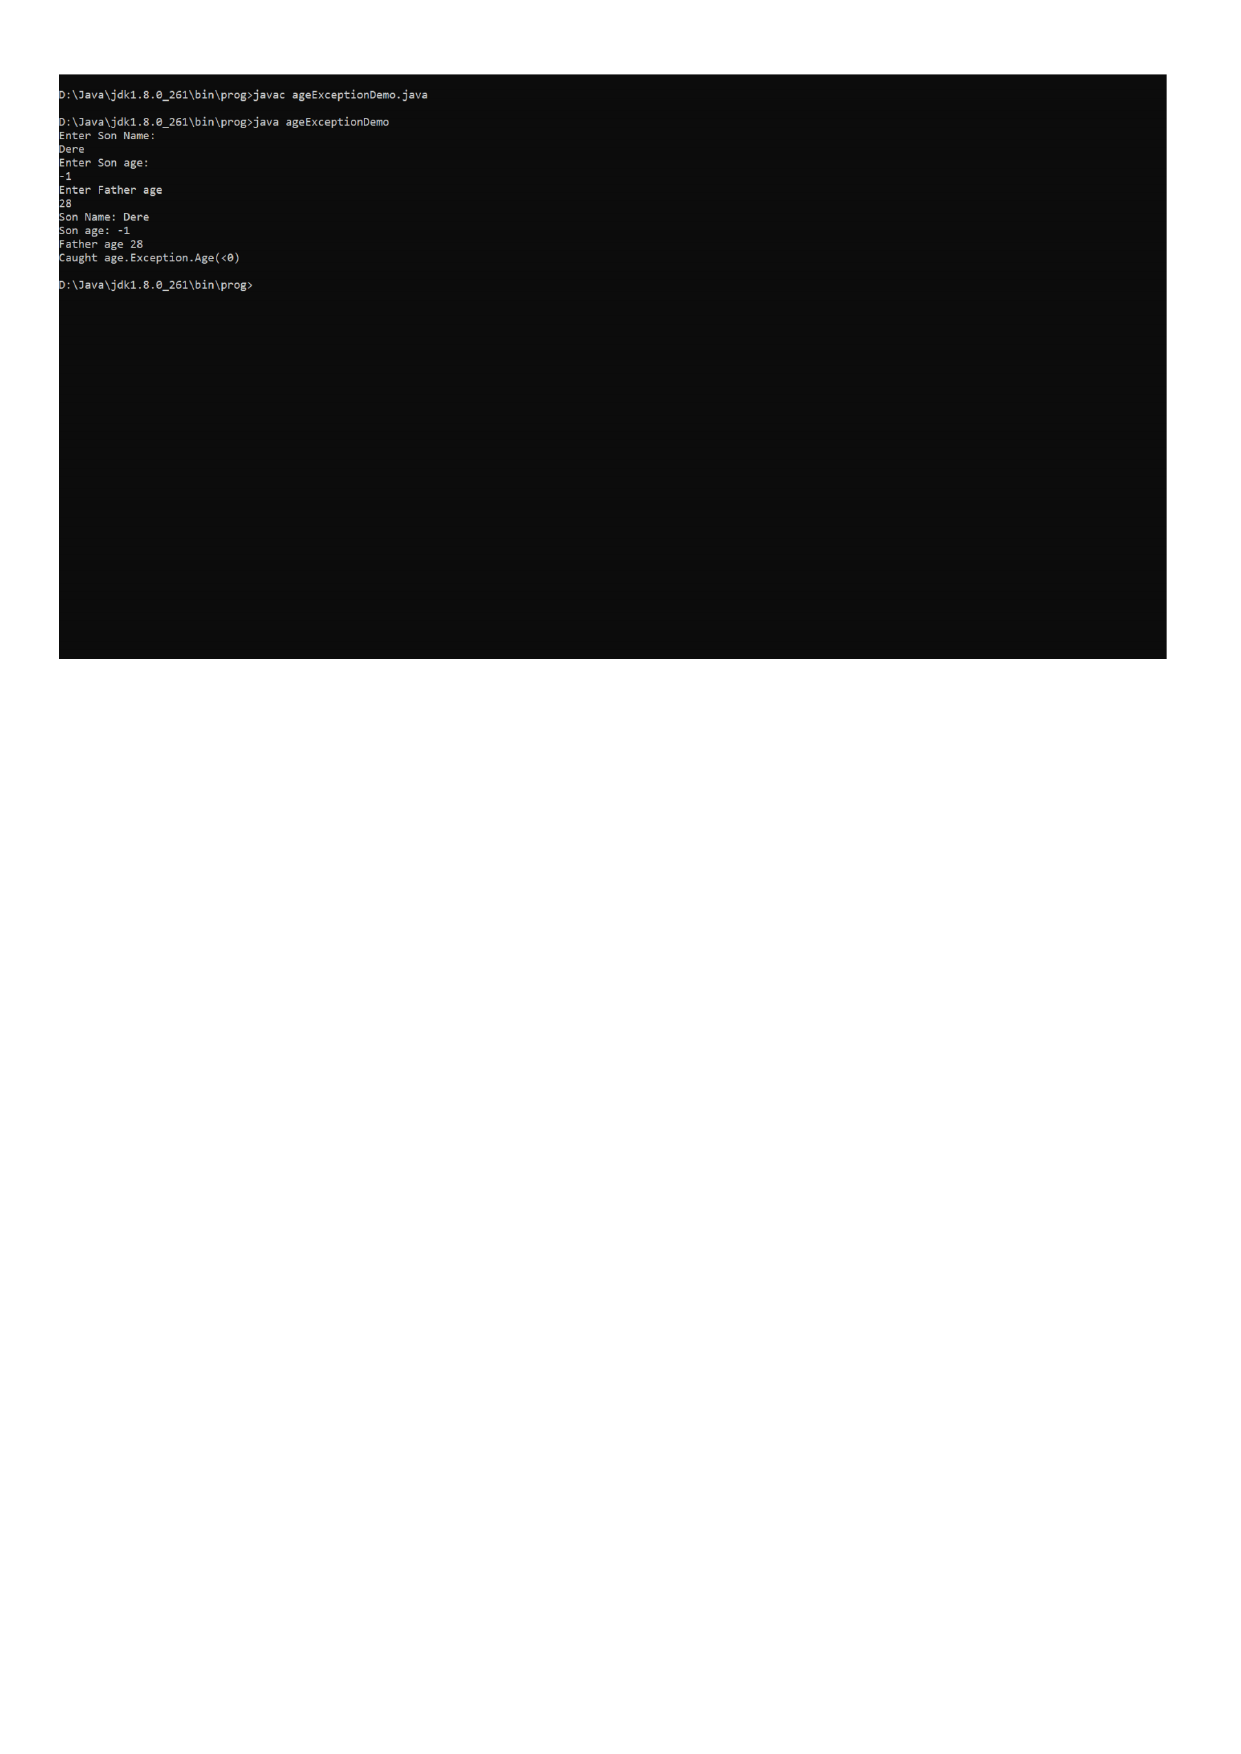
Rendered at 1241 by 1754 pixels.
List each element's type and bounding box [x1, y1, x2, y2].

picture [59, 73, 1167, 659]
